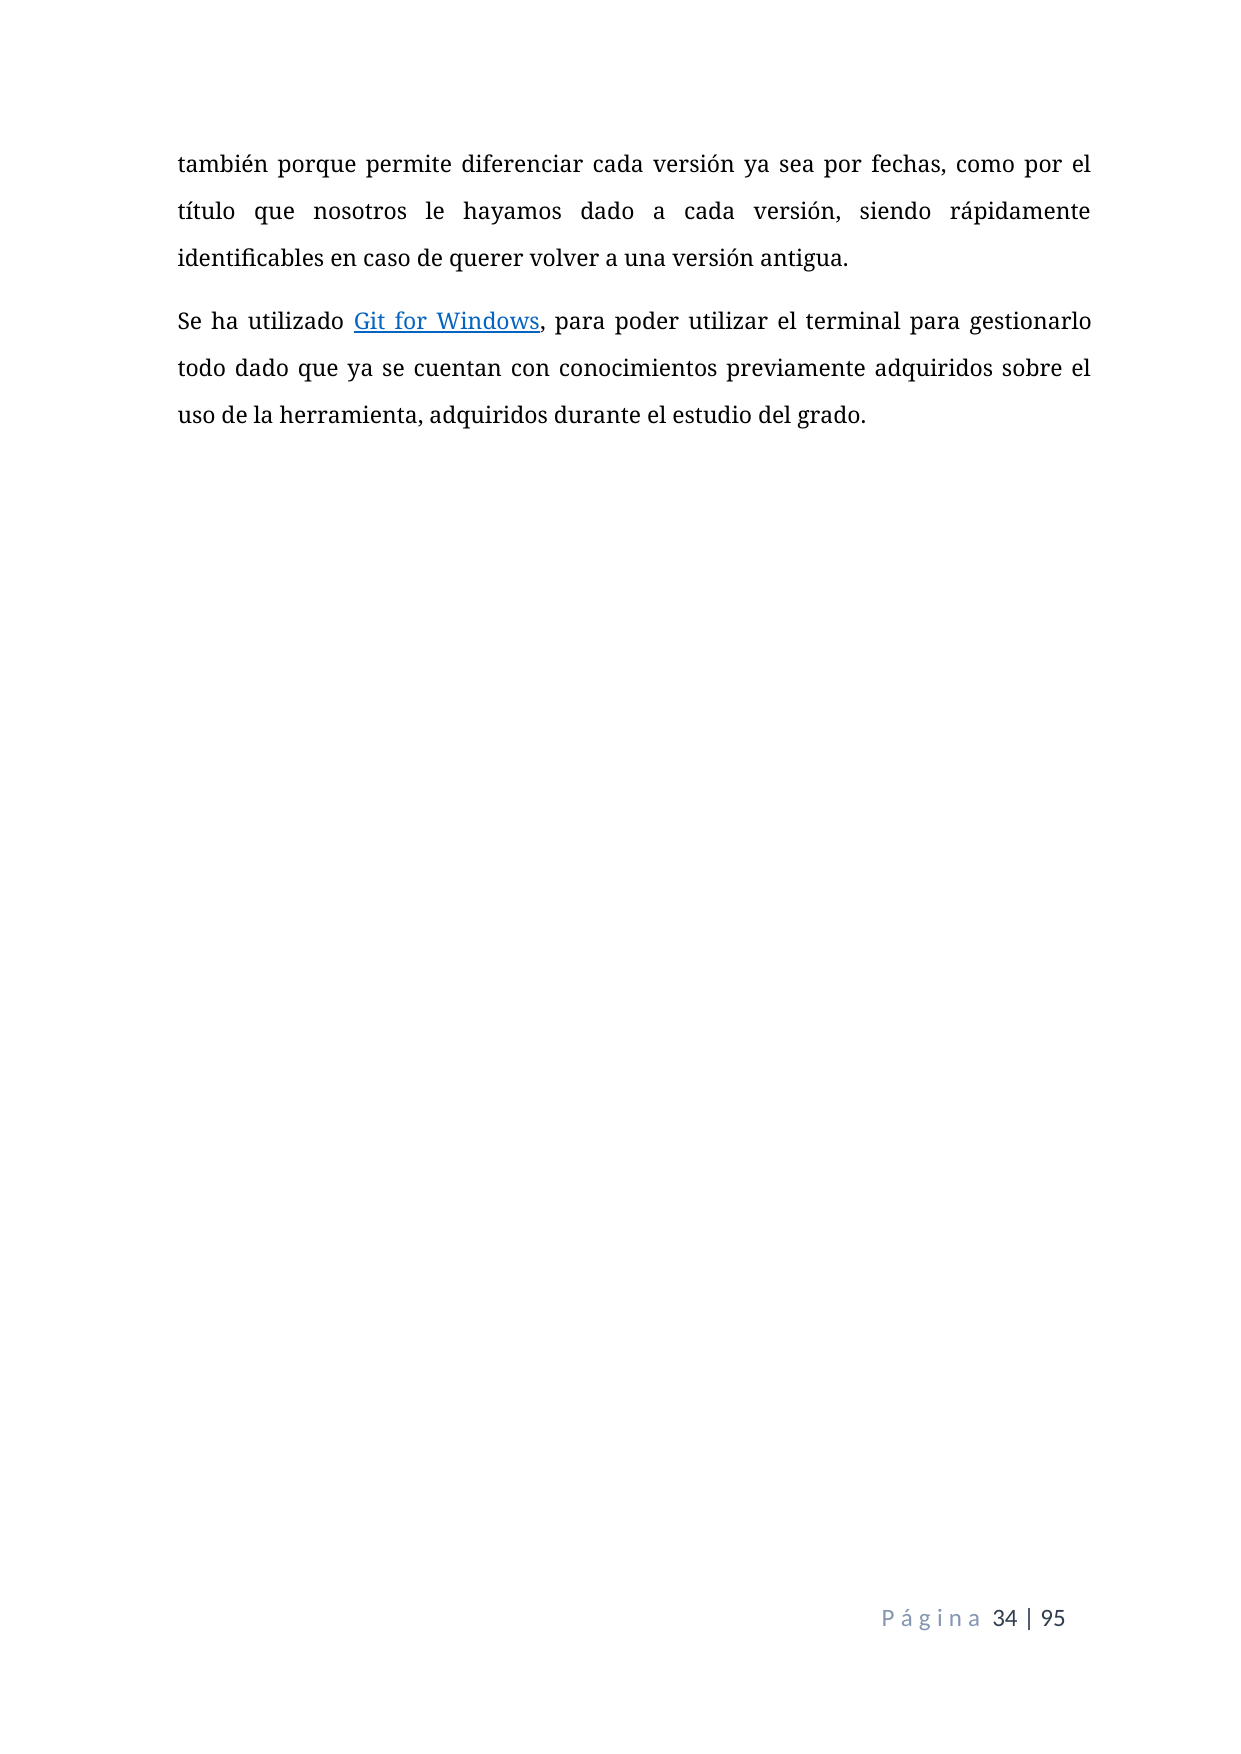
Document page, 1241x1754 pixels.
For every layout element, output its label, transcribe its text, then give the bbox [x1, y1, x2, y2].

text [177, 148, 1092, 273]
text Se ha utilizado Git for Windows, para poder utilizar el terminal para gestionarlo todo dado que ya se cuentan con conocimientos previamente adquiridos sobre el uso de la herramienta, adquiridos durante el estudio del grado. [177, 305, 1092, 430]
